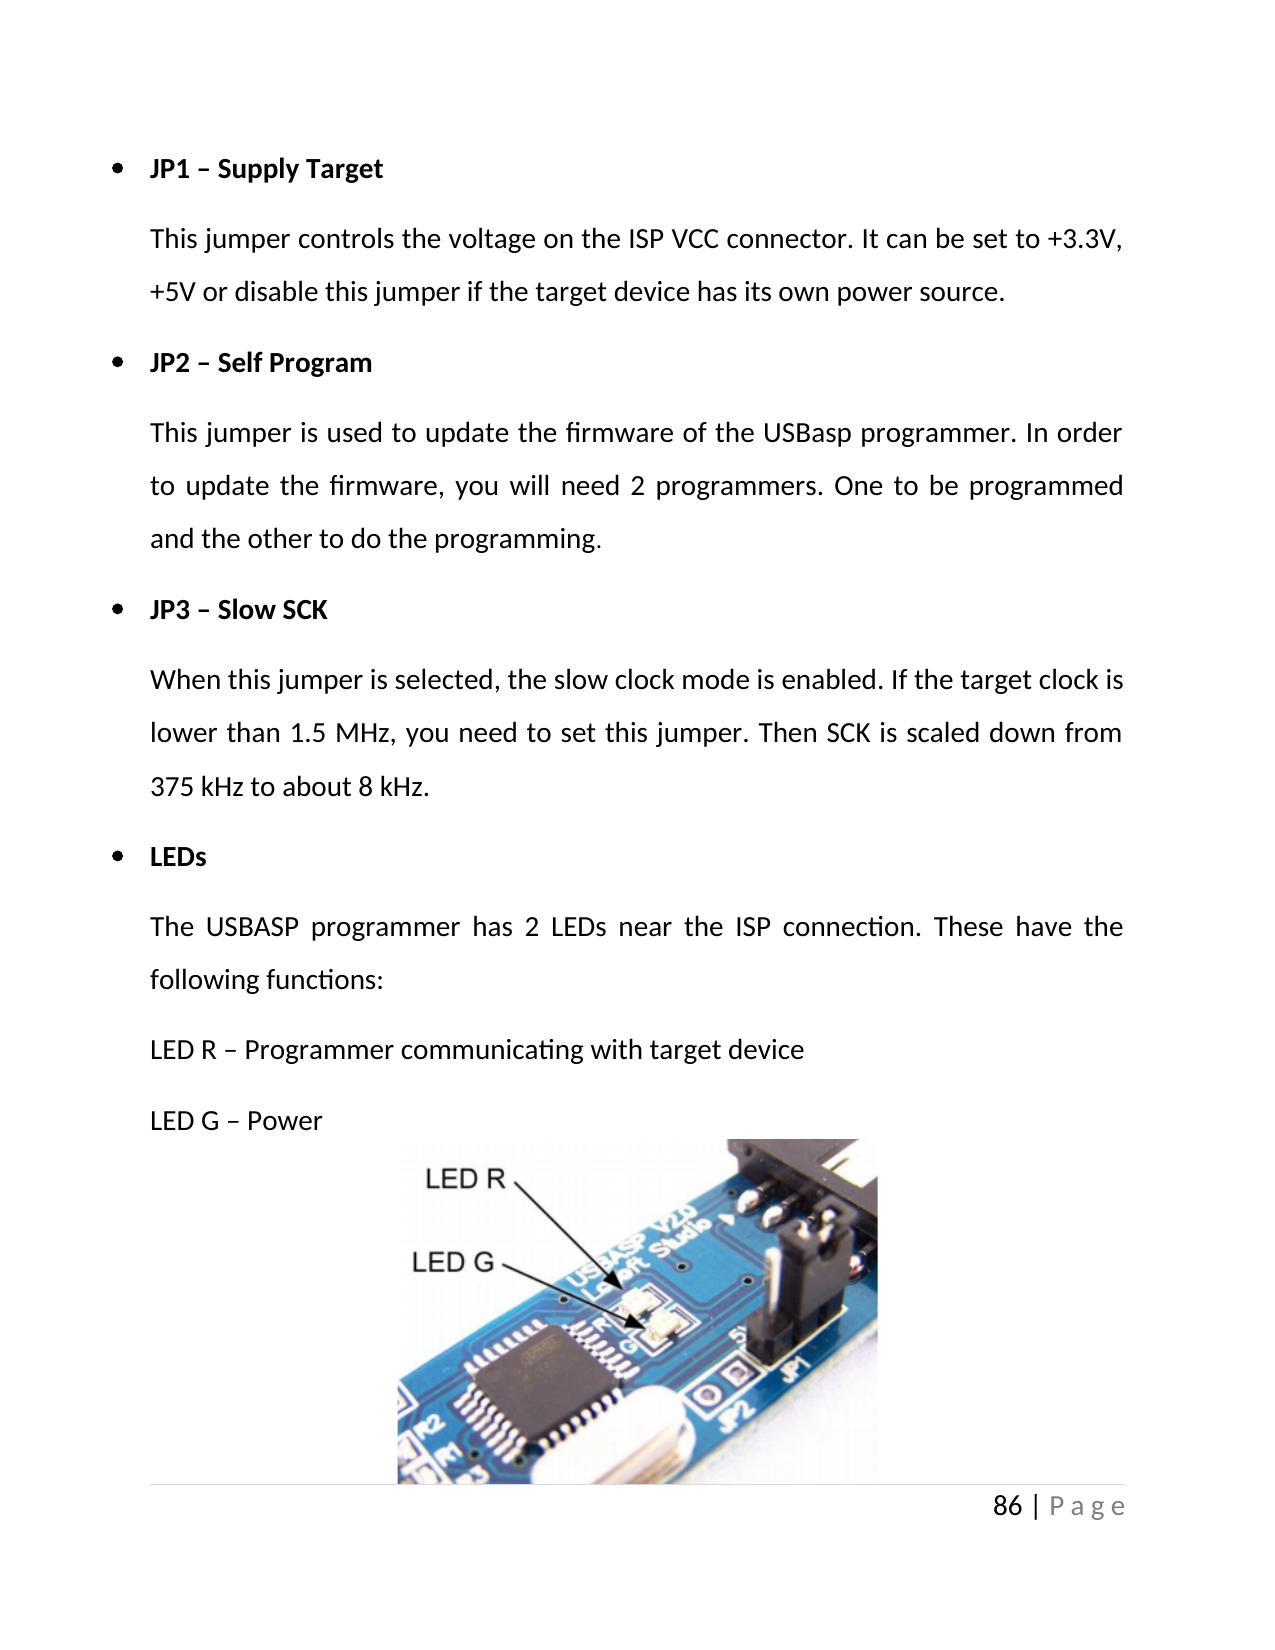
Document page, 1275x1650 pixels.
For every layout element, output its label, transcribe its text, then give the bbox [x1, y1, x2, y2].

text LED R – Programmer communicating with target device [150, 1031, 1125, 1067]
text This jumper controls the voltage on the ISP VCC connector. It can be set to +3.3V, +5V or disable this jumper if the target device has its own power source. [150, 220, 1125, 309]
picture [397, 1139, 878, 1484]
list LEDs [112, 838, 1125, 873]
text When this jumper is selected, the slow clock mode is enabled. If the target clock is lower than 1.5 MHz, you need to set this jumper. Then SCK is scaled down from 375 kHz to about 8 kHz. [150, 661, 1125, 803]
list JP2 – Self Program [112, 344, 1125, 379]
list JP3 – Slow SCK [112, 591, 1125, 626]
text LED G – Power [150, 1102, 1125, 1137]
text This jumper is used to update the firmware of the USBasp programmer. In order to update the firmware, you will need 2 programmers. One to be programmed and the other to do the programming. [150, 414, 1125, 556]
list JP1 – Supply Target [112, 150, 1125, 186]
text The USBASP programmer has 2 LEDs near the ISP connection. These have the following functions: [150, 908, 1125, 997]
